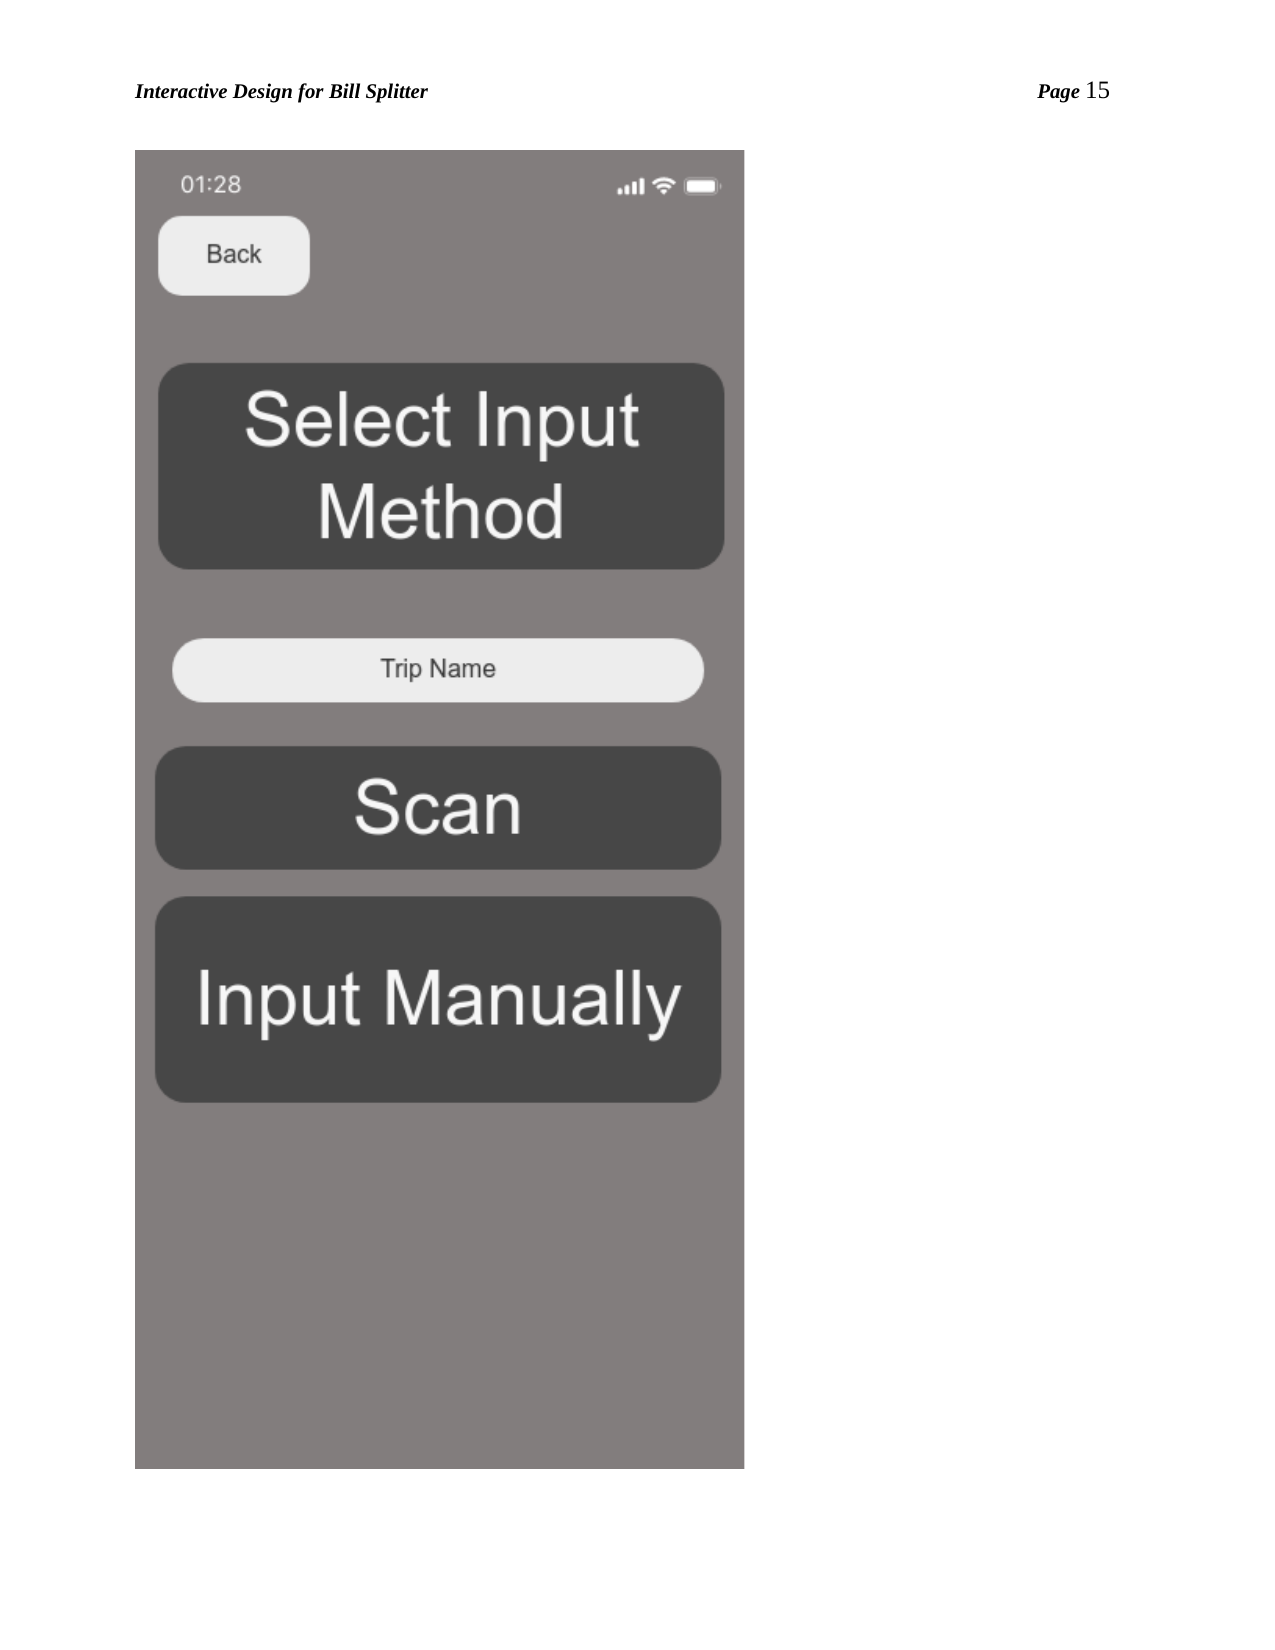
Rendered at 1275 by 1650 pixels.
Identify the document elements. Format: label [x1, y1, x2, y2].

picture [135, 150, 745, 1469]
